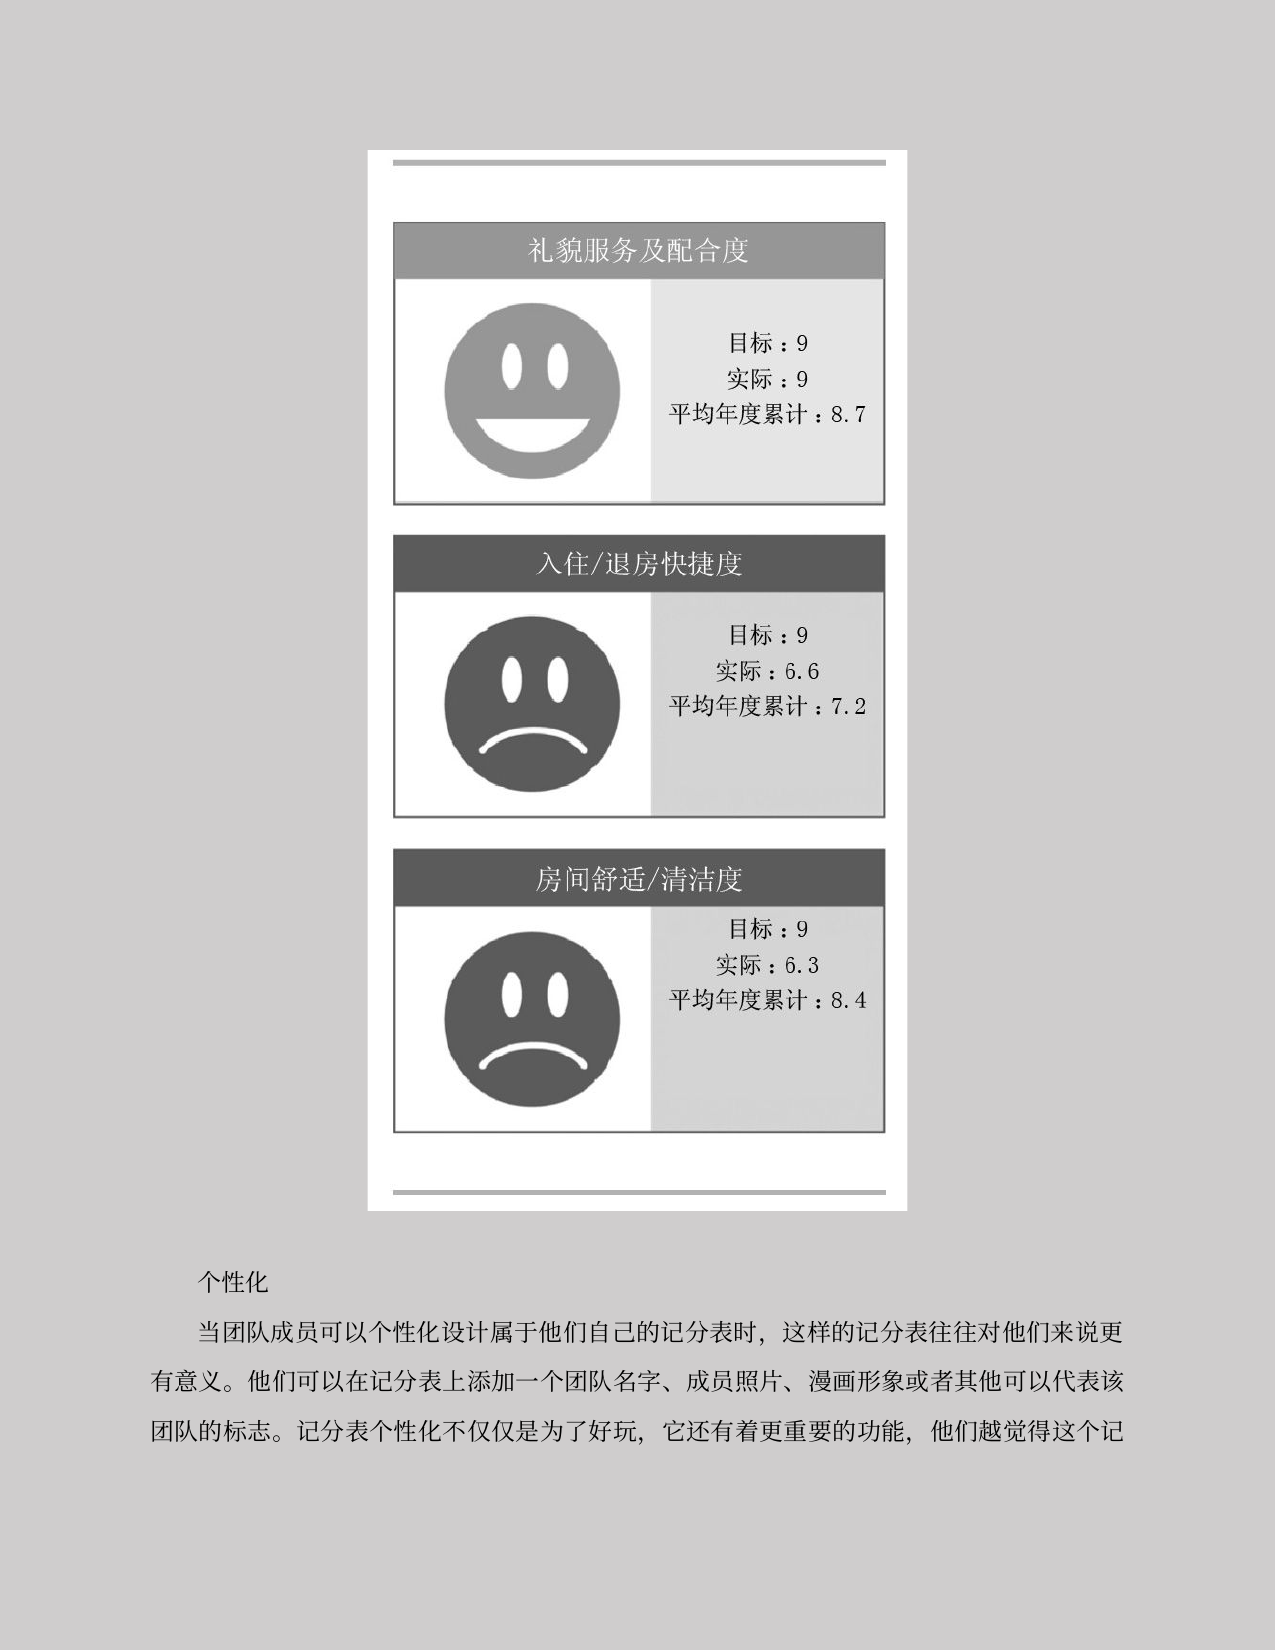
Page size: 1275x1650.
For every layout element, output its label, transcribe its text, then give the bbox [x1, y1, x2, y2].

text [150, 1297, 1125, 1446]
picture [367, 150, 908, 1211]
text 个性化 [150, 1248, 1125, 1297]
